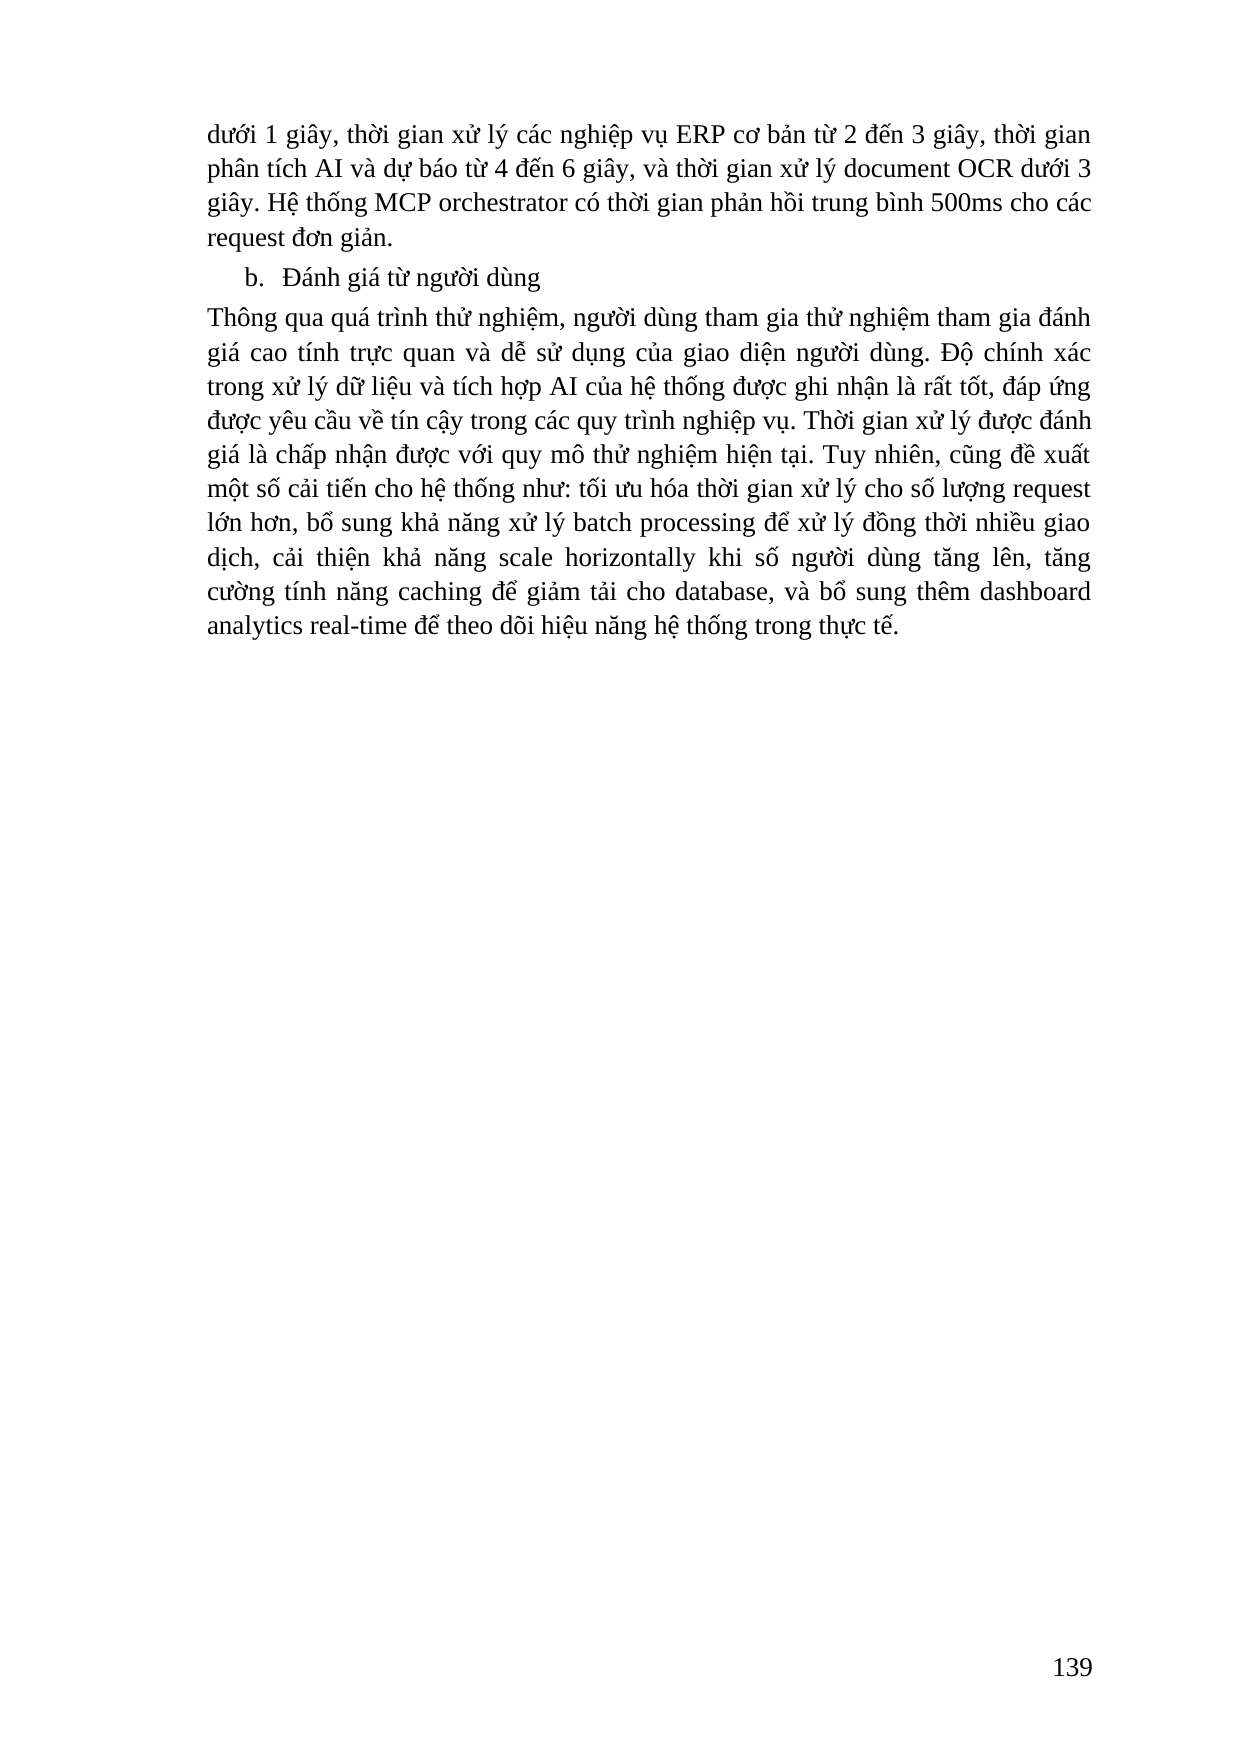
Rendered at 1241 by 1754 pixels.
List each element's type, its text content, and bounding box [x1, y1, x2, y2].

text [207, 118, 1092, 252]
text Thông qua quá trình thử nghiệm, người dùng tham gia thử nghiệm tham gia đánh giá cao tính trực quan và dễ sử dụng của giao diện người dùng. Độ chính xác trong xử lý dữ liệu và tích hợp AI của hệ thống được ghi nhận là rất tốt, đáp ứng được yêu cầu về tín cậy trong các quy trình nghiệp vụ. Thời gian xử lý được đánh giá là chấp nhận được với quy mô thử nghiệm hiện tại. Tuy nhiên, cũng đề xuất một số cải tiến cho hệ thống như: tối ưu hóa thời gian xử lý cho số lượng request lớn hơn, bổ sung khả năng xử lý batch processing để xử lý đồng thời nhiều giao dịch, cải thiện khả năng scale horizontally khi số người dùng tăng lên, tăng cường tính năng caching để giảm tải cho database, và bổ sung thêm dashboard analytics real-time để theo dõi hiệu năng hệ thống trong thực tế. [207, 301, 1092, 640]
list Đánh giá từ người dùng [244, 261, 1092, 292]
